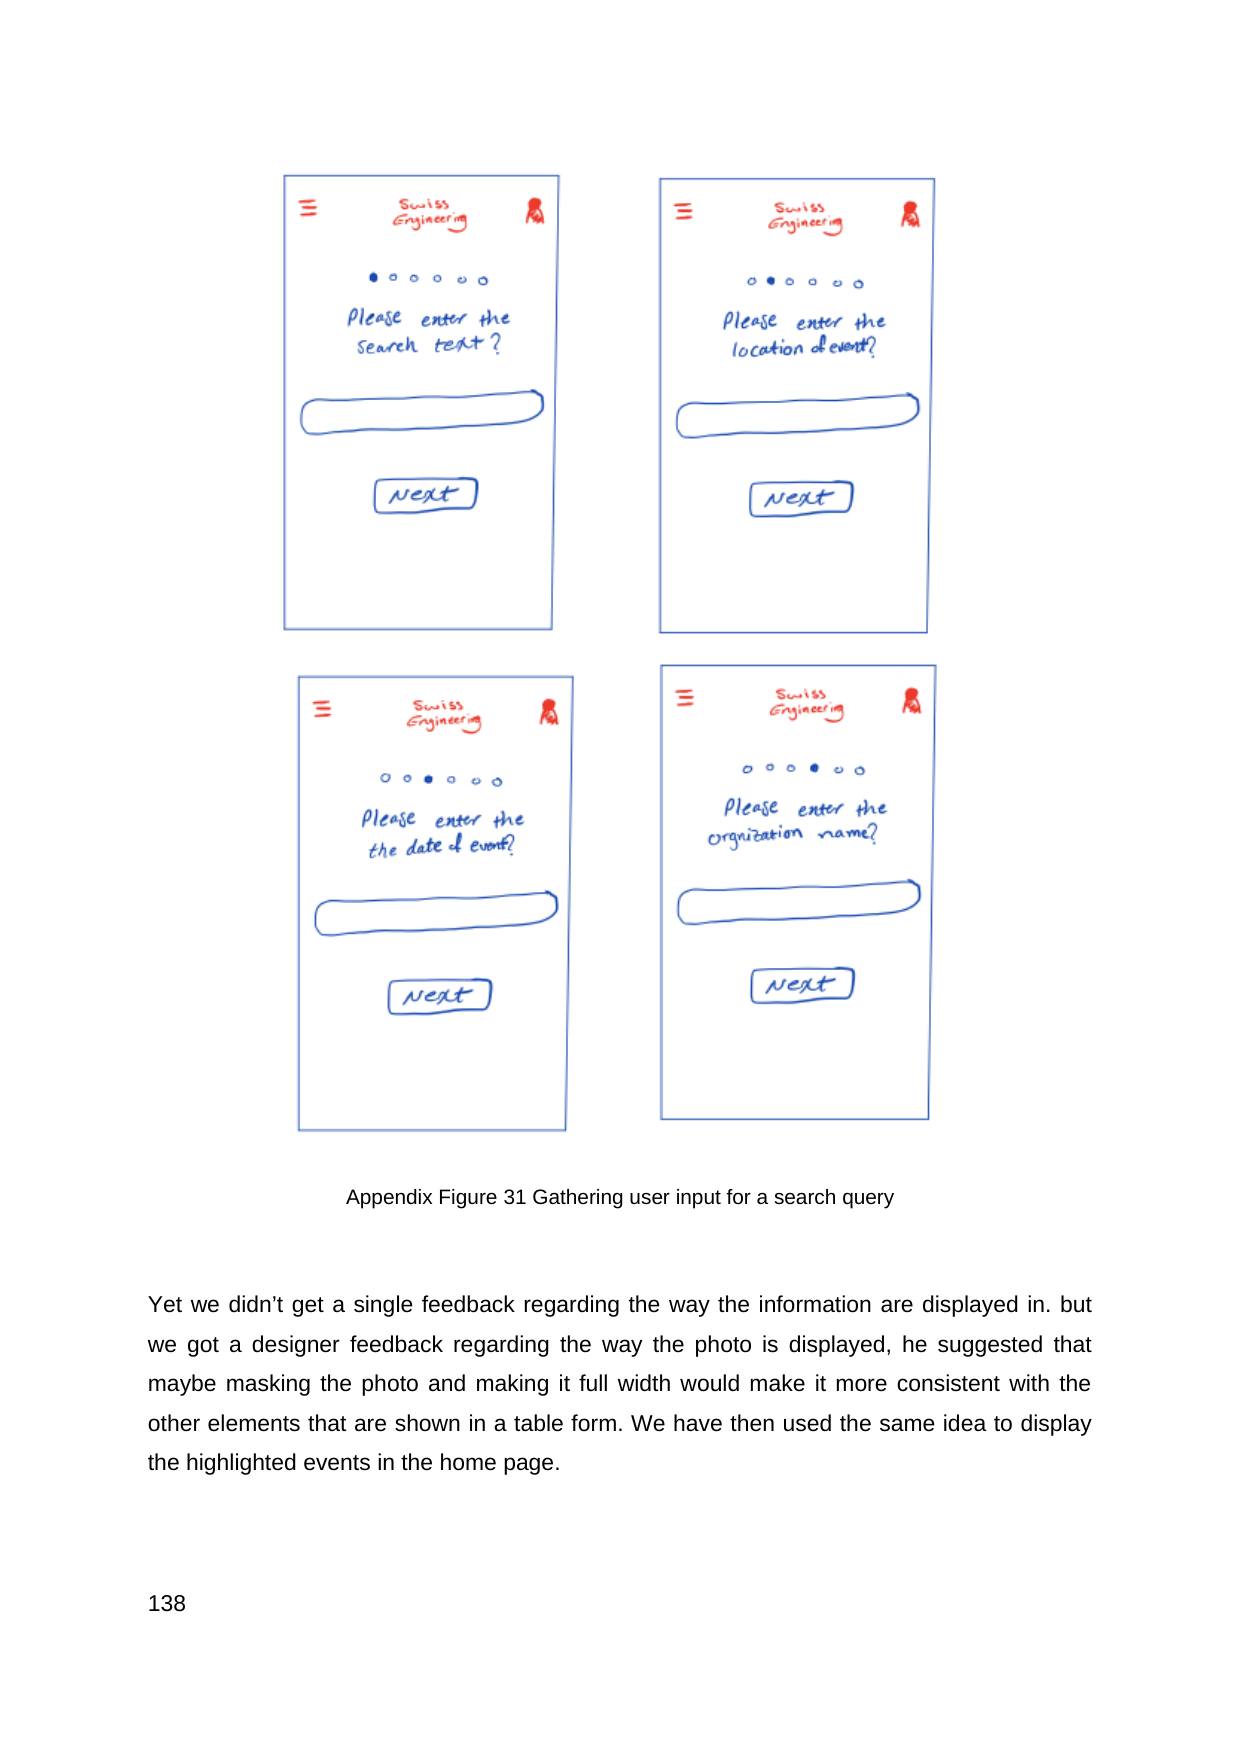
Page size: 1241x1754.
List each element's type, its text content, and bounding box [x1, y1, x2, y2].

picture [248, 147, 992, 1156]
text Appendix Figure 31 Gathering user input for a search query [148, 1181, 1093, 1210]
text Yet we didn’t get a single feedback regarding the way the information are displayed in. but we got a designer feedback regarding the way the photo is displayed, he suggested that maybe masking the photo and making it full width would make it more consistent with the other elements that are shown in a table form. We have then used the same idea to display the highlighted events in the home page. [148, 1291, 1093, 1475]
